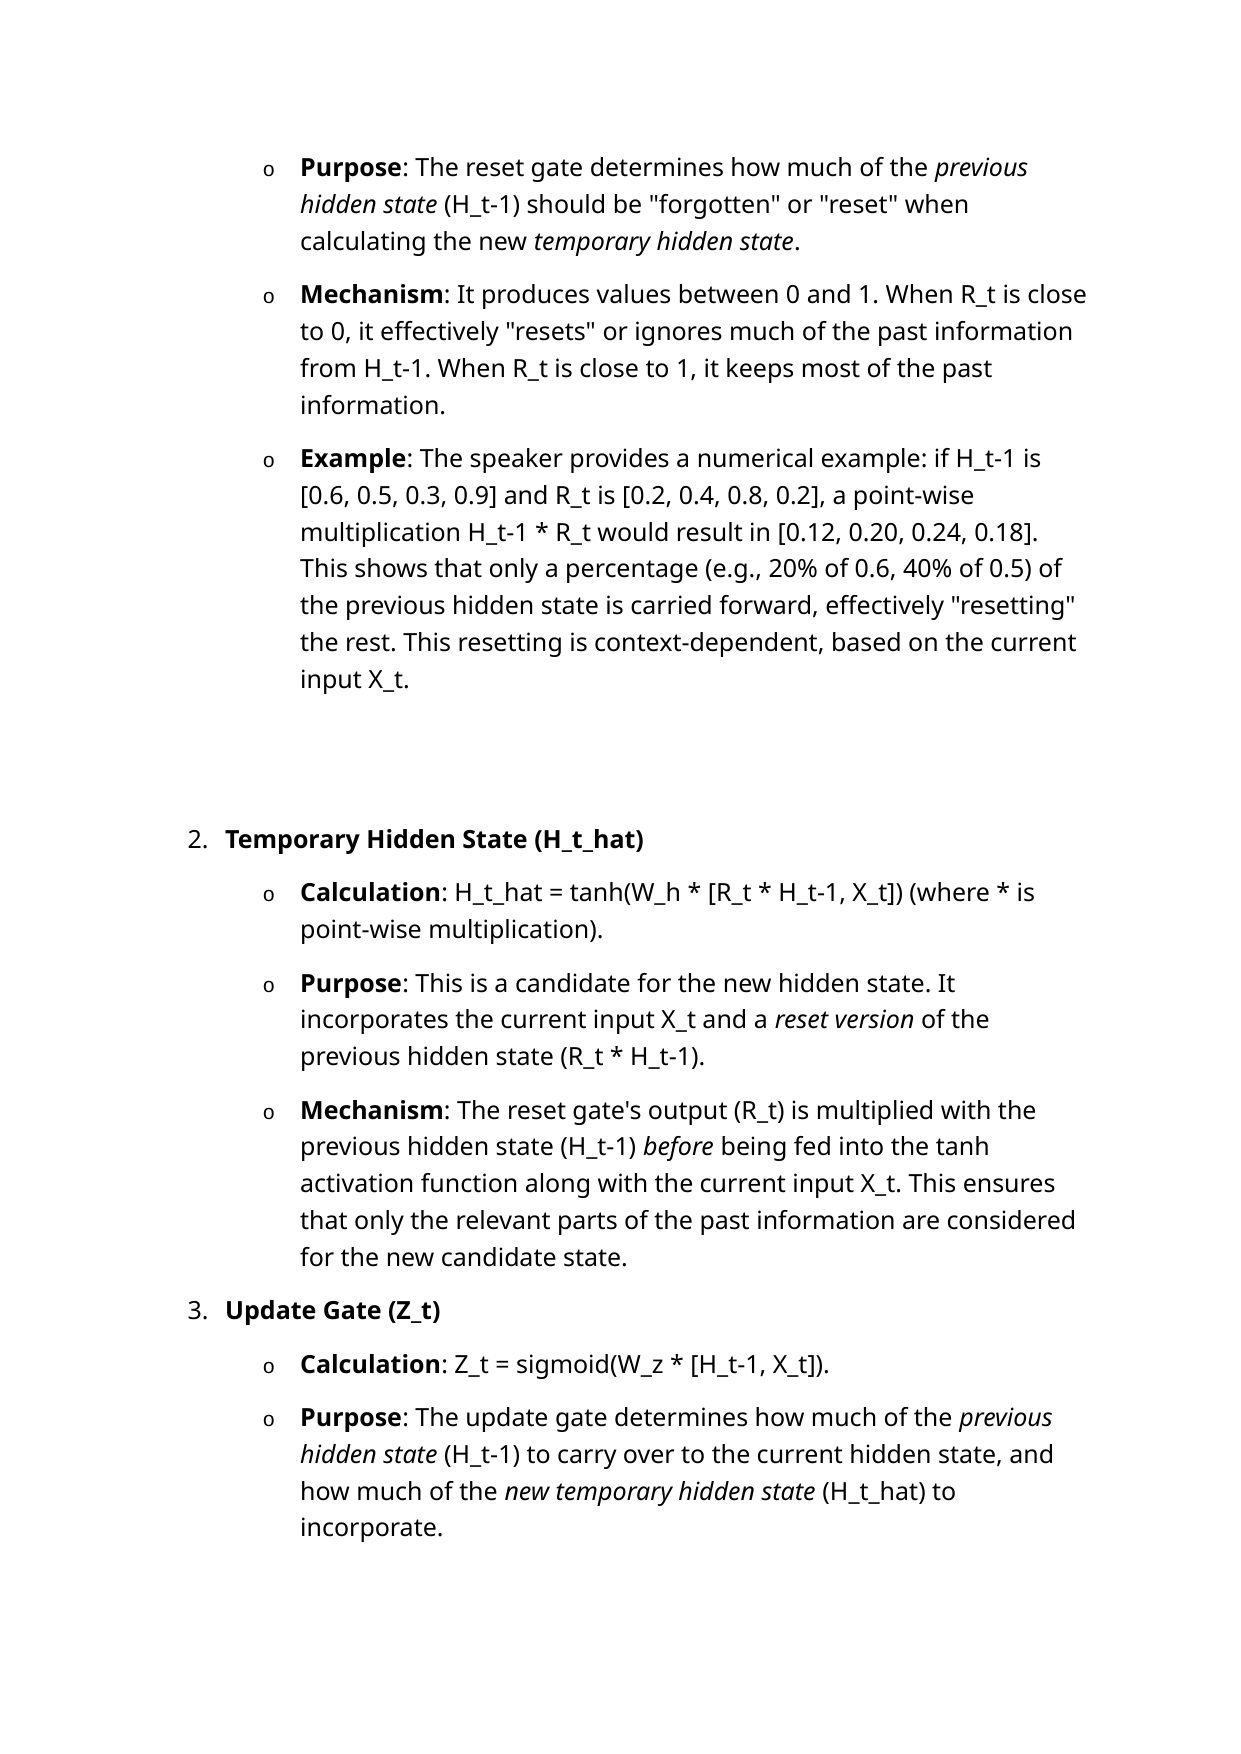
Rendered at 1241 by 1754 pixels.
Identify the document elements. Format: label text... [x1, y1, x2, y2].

list Temporary Hidden State (H_t_hat) [187, 822, 1090, 856]
list Purpose: The update gate determines how much of the previous hidden state (H_t-1) to carry over to the current hidden state, and how much of the new temporary hidden state (H_t_hat) to incorporate. [262, 1400, 1090, 1544]
list Calculation: H_t_hat = tanh(W_h * [R_t * H_t-1, X_t]) (where * is point-wise multiplication). [262, 875, 1090, 946]
list Mechanism: The reset gate's output (R_t) is multiplied with the previous hidden state (H_t-1) before being fed into the tanh activation function along with the current input X_t. This ensures that only the relevant parts of the past information are considered for the new candidate state. [262, 1092, 1090, 1273]
list Purpose: The reset gate determines how much of the previous hidden state (H_t-1) should be "forgotten" or "reset" when calculating the new temporary hidden state. [262, 150, 1090, 258]
list Mechanism: It produces values between 0 and 1. When R_t is close to 0, it effectively "resets" or ignores much of the past information from H_t-1. When R_t is close to 1, it keeps most of the past information. [262, 277, 1090, 421]
list Calculation: Z_t = sigmoid(W_z * [H_t-1, X_t]). [262, 1346, 1090, 1380]
list Example: The speaker provides a numerical example: if H_t-1 is [0.6, 0.5, 0.3, 0.9] and R_t is [0.2, 0.4, 0.8, 0.2], a point-wise multiplication H_t-1 * R_t would result in [0.12, 0.20, 0.24, 0.18]. This shows that only a percentage (e.g., 20% of 0.6, 40% of 0.5) of the previous hidden state is carried forward, effectively "resetting" the rest. This resetting is context-dependent, based on the current input X_t. [262, 441, 1090, 695]
list Update Gate (Z_t) [187, 1293, 1090, 1327]
list Purpose: This is a candidate for the new hidden state. It incorporates the current input X_t and a reset version of the previous hidden state (R_t * H_t-1). [262, 965, 1090, 1073]
